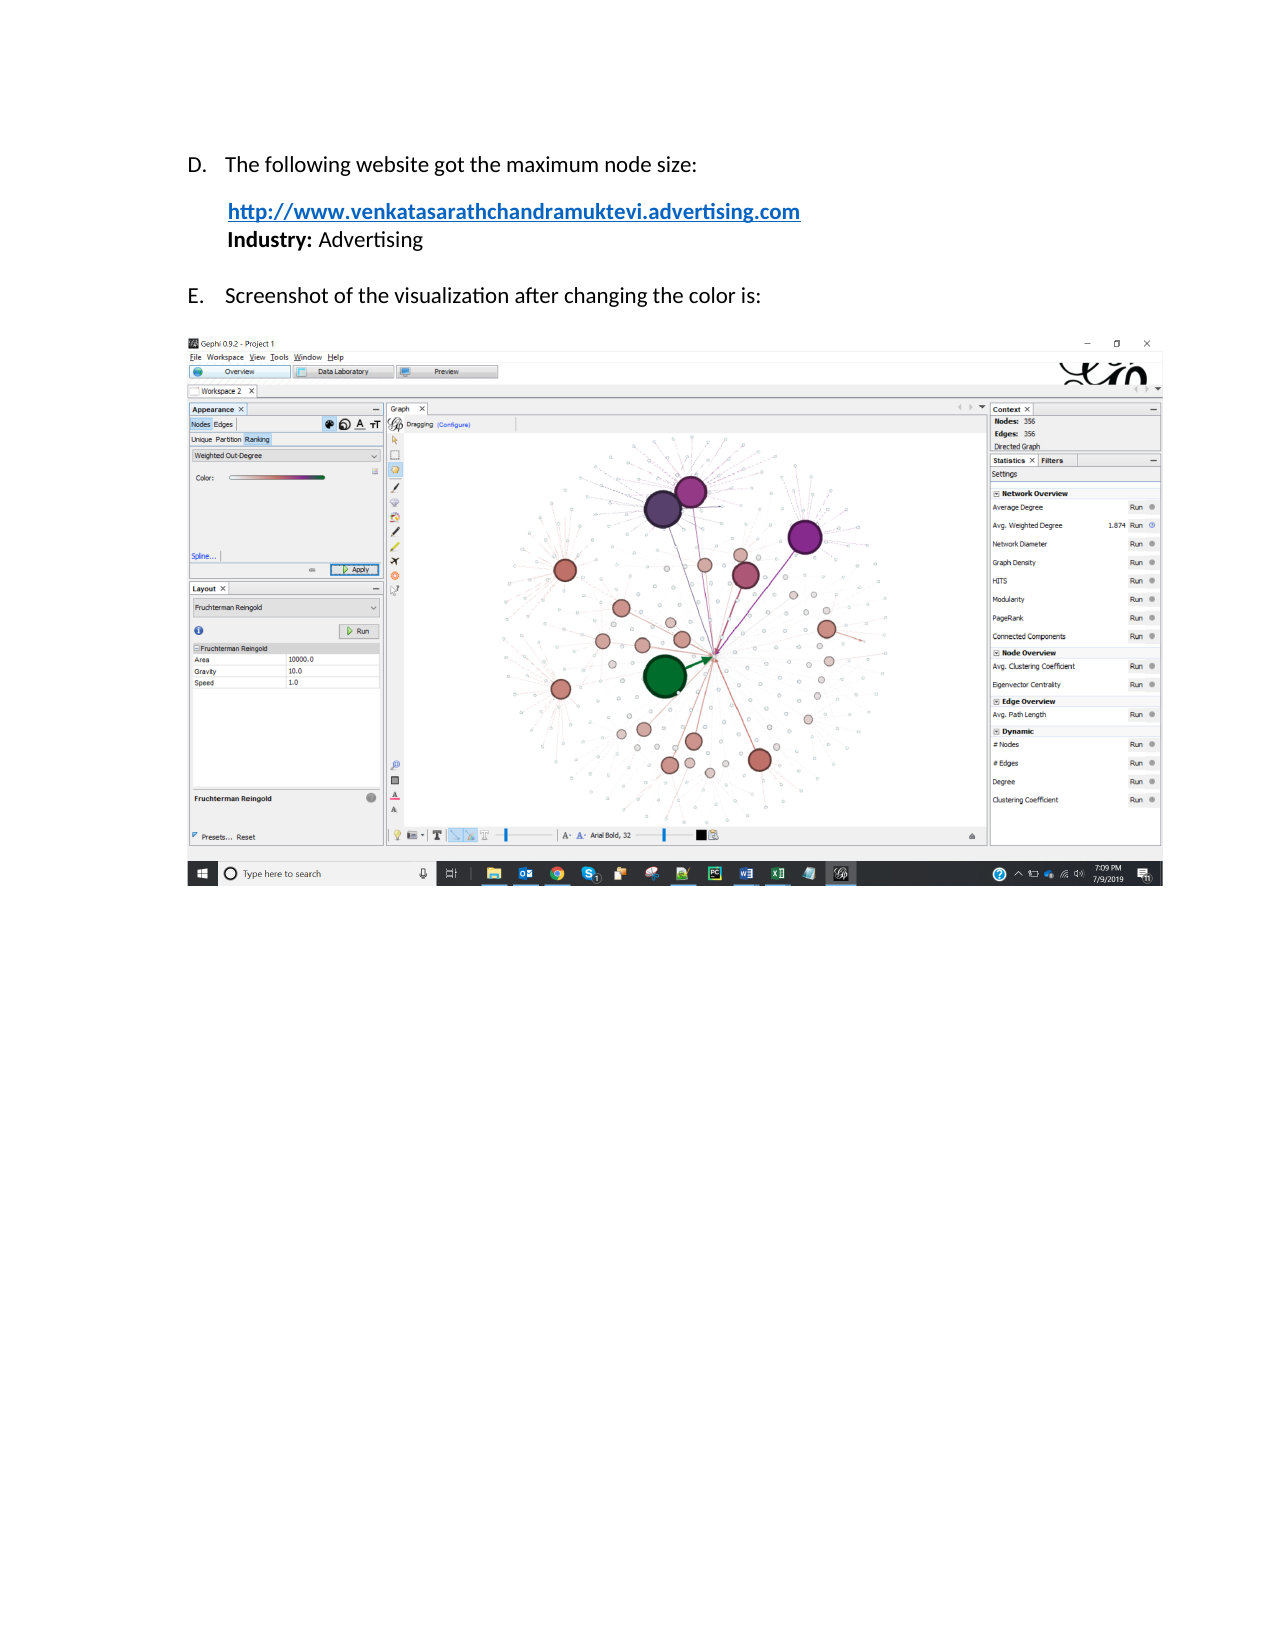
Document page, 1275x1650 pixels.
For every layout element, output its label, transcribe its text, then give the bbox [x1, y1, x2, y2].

text http://www.venkatasarathchandramuktevi.advertising.com [150, 197, 1125, 225]
text Industry: Advertising [150, 225, 1125, 253]
list The following website got the maximum node size: [187, 150, 1125, 178]
picture [187, 337, 1163, 886]
list Screenshot of the visualization after changing the color is: [187, 281, 1125, 309]
